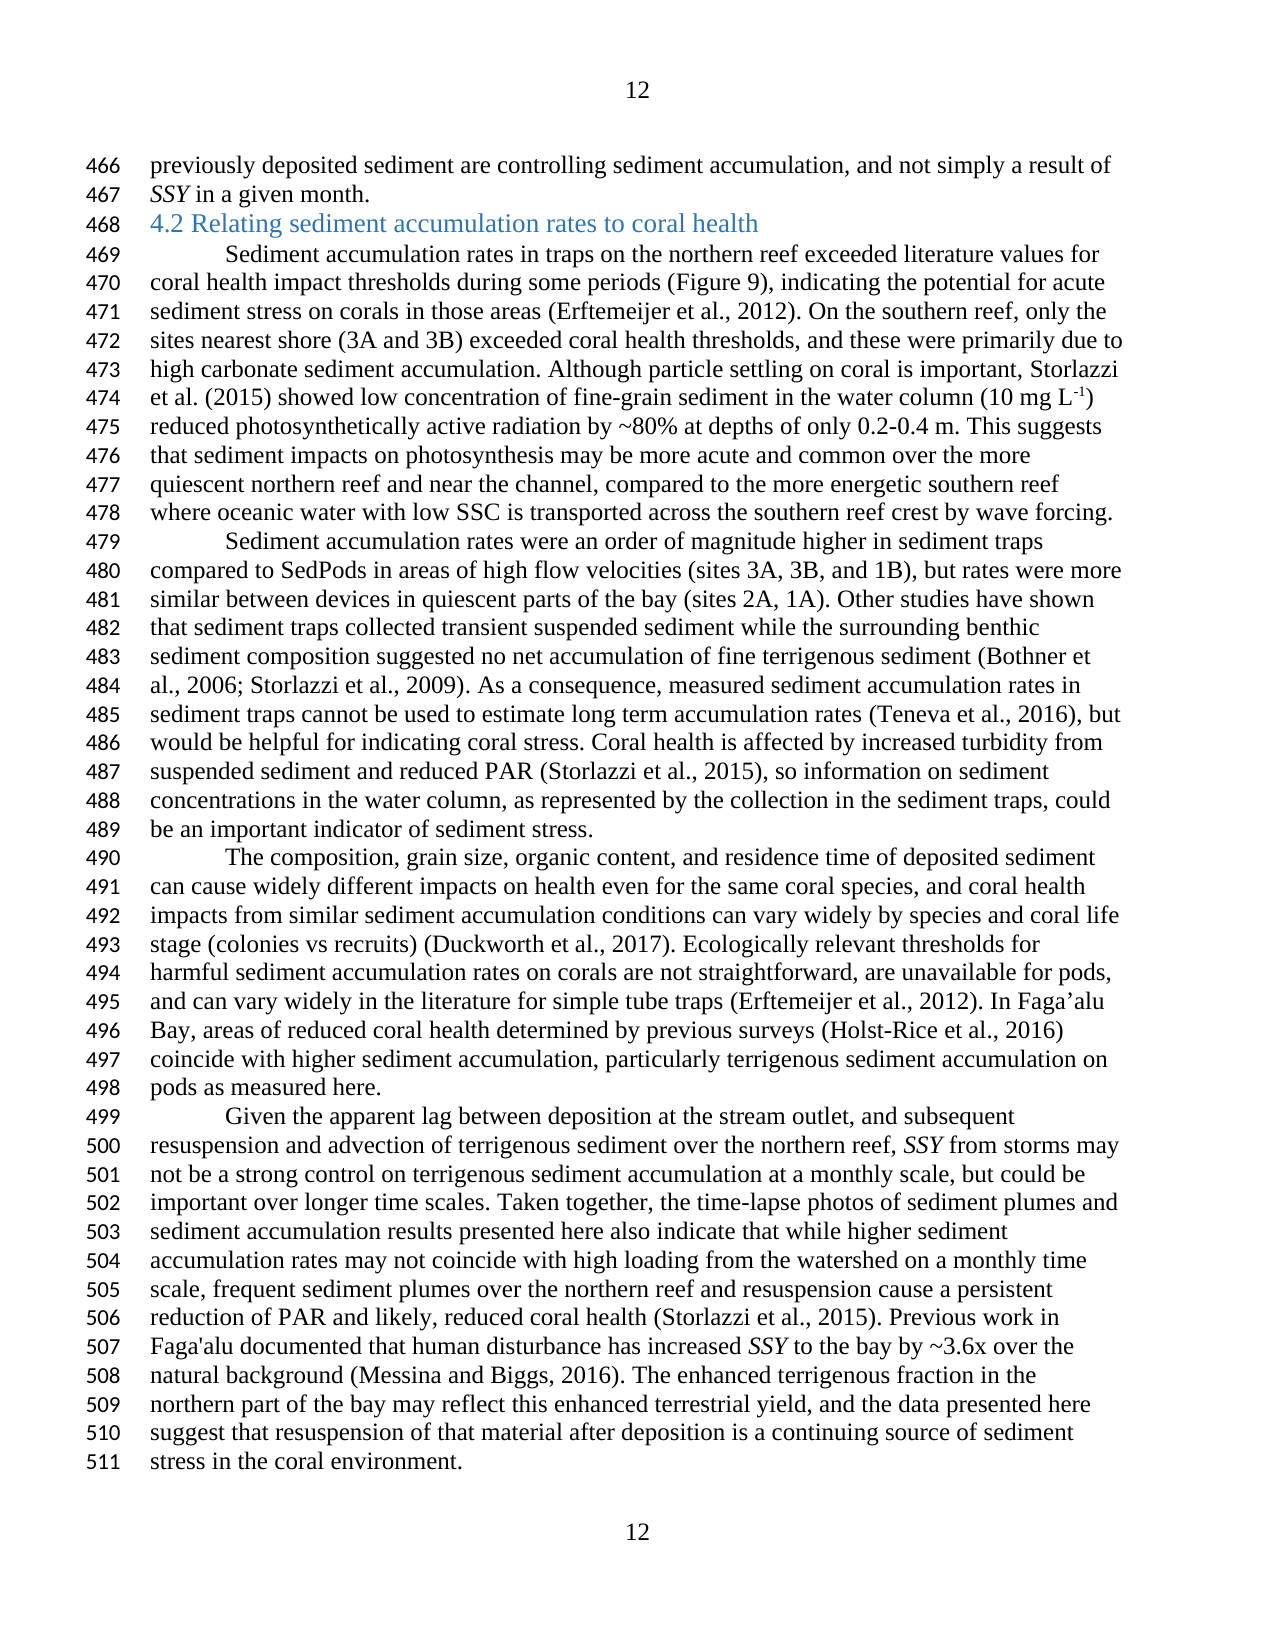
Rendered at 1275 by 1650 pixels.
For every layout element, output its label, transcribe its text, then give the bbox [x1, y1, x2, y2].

text The composition, grain size, organic content, and residence time of deposited sediment can cause widely different impacts on health even for the same coral species, and coral health impacts from similar sediment accumulation conditions can vary widely by species and coral life stage (colonies vs recruits) (Duckworth et al., 2017). Ecologically relevant thresholds for harmful sediment accumulation rates on corals are not straightforward, are unavailable for pods, and can vary widely in the literature for simple tube traps (Erftemeijer et al., 2012). In Faga’alu Bay, areas of reduced coral health determined by previous surveys (Holst-Rice et al., 2016) coincide with higher sediment accumulation, particularly terrigenous sediment accumulation on pods as measured here. [150, 842, 1125, 1101]
subtitle 4.2 Relating sediment accumulation rates to coral health [150, 207, 1125, 239]
text Sediment accumulation rates were an order of magnitude higher in sediment traps compared to SedPods in areas of high flow velocities (sites 3A, 3B, and 1B), but rates were more similar between devices in quiescent parts of the bay (sites 2A, 1A). Other studies have shown that sediment traps collected transient suspended sediment while the surrounding benthic sediment composition suggested no net accumulation of fine terrigenous sediment (Bothner et al., 2006; Storlazzi et al., 2009). As a consequence, measured sediment accumulation rates in sediment traps cannot be used to estimate long term accumulation rates (Teneva et al., 2016), but would be helpful for indicating coral stress. Coral health is affected by increased turbidity from suspended sediment and reduced PAR (Storlazzi et al., 2015), so information on sediment concentrations in the water column, as represented by the collection in the sediment traps, could be an important indicator of sediment stress. [150, 526, 1125, 842]
text Sediment accumulation rates in traps on the northern reef exceeded literature values for coral health impact thresholds during some periods (Figure 9), indicating the potential for acute sediment stress on corals in those areas (Erftemeijer et al., 2012). On the southern reef, only the sites nearest shore (3A and 3B) exceeded coral health thresholds, and these were primarily due to high carbonate sediment accumulation. Although particle settling on coral is important, Storlazzi et al. (2015) showed low concentration of fine-grain sediment in the water column (10 mg L-1) reduced photosynthetically active radiation by ~80% at depths of only 0.2-0.4 m. This suggests that sediment impacts on photosynthesis may be more acute and common over the more quiescent northern reef and near the channel, compared to the more energetic southern reef where oceanic water with low SSC is transported across the southern reef crest by wave forcing. [150, 239, 1125, 526]
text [150, 150, 1125, 207]
text Given the apparent lag between deposition at the stream outlet, and subsequent resuspension and advection of terrigenous sediment over the northern reef, SSY from storms may not be a strong control on terrigenous sediment accumulation at a monthly scale, but could be important over longer time scales. Taken together, the time-lapse photos of sediment plumes and sediment accumulation results presented here also indicate that while higher sediment accumulation rates may not coincide with high loading from the watershed on a monthly time scale, frequent sediment plumes over the northern reef and resuspension cause a persistent reduction of PAR and likely, reduced coral health (Storlazzi et al., 2015). Previous work in Faga'alu documented that human disturbance has increased SSY to the bay by ~3.6x over the natural background (Messina and Biggs, 2016). The enhanced terrigenous fraction in the northern part of the bay may reflect this enhanced terrestrial yield, and the data presented here suggest that resuspension of that material after deposition is a continuing source of sediment stress in the coral environment. [150, 1101, 1125, 1475]
